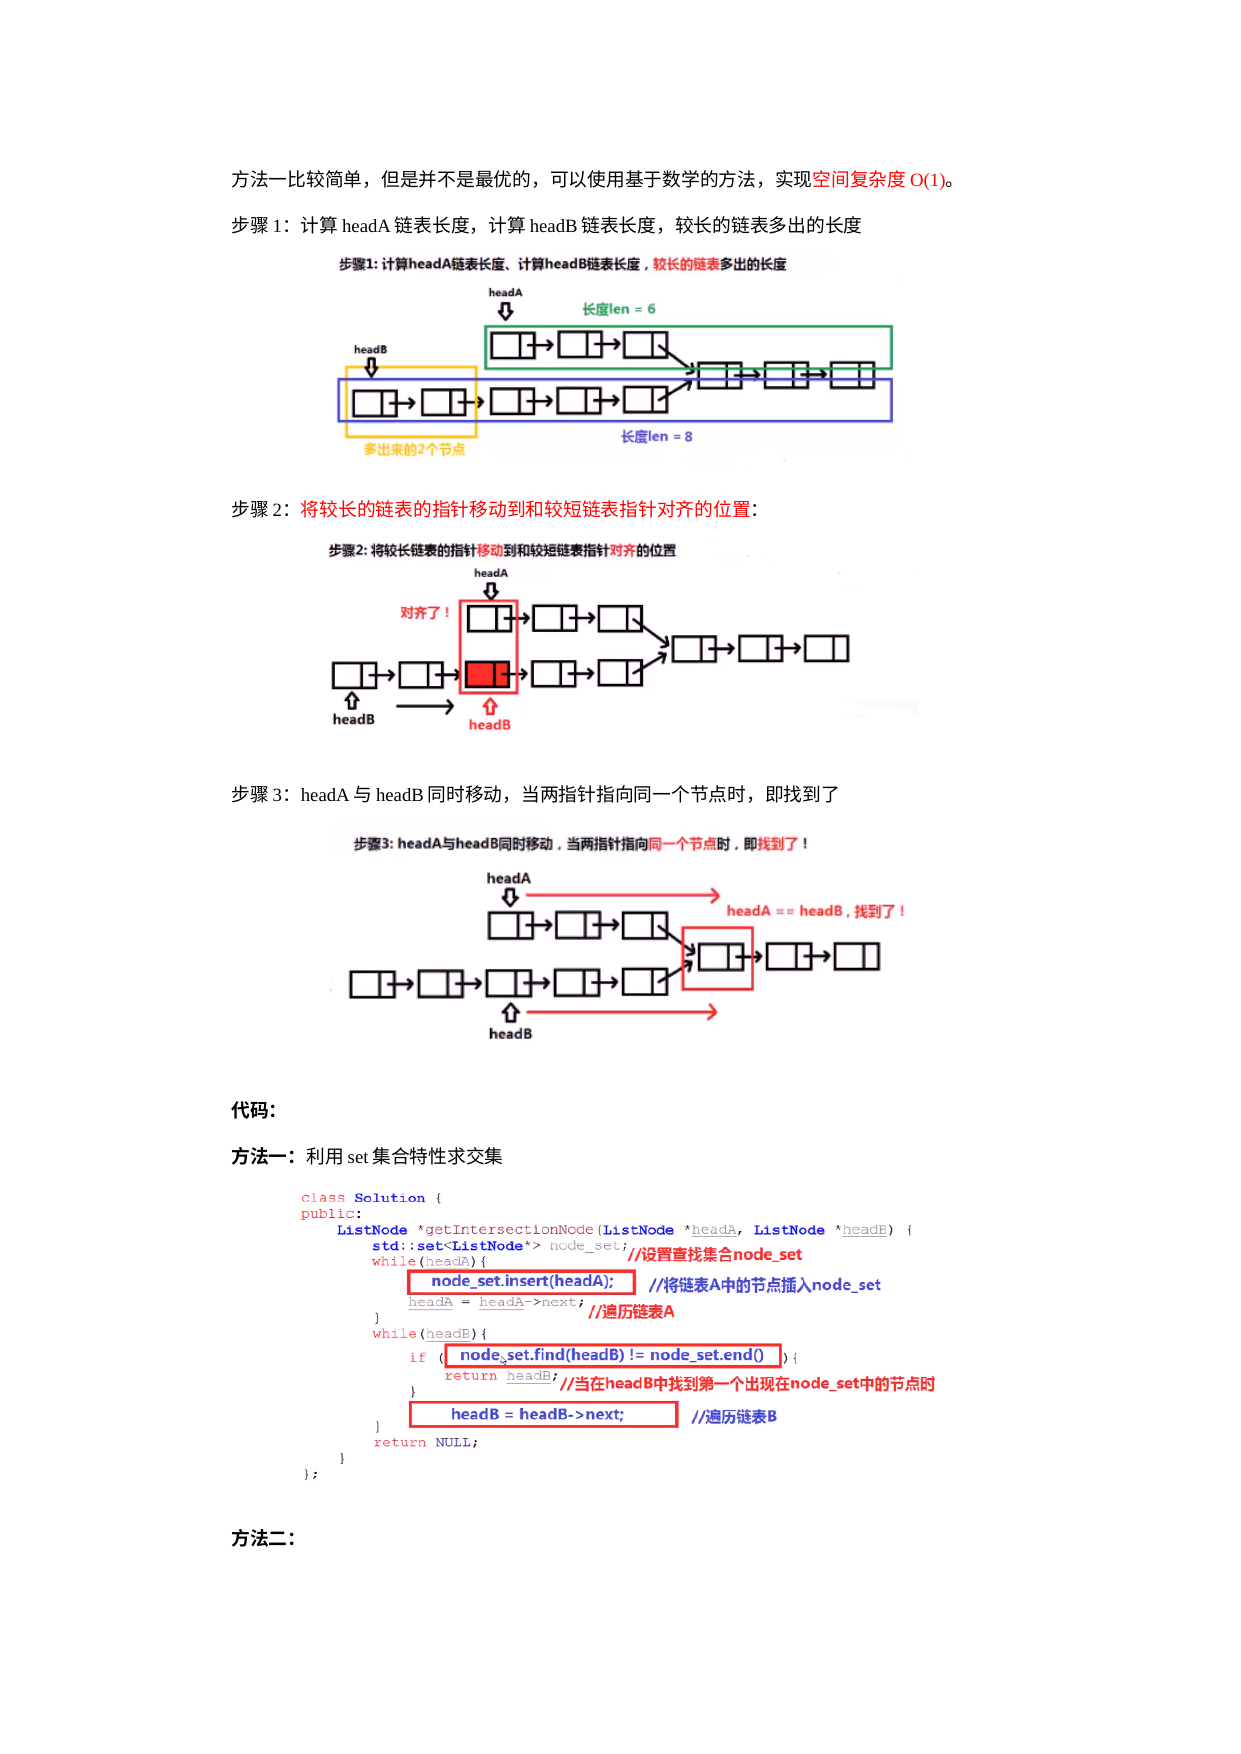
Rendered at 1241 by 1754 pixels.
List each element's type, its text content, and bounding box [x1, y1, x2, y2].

text 方法二： [187, 1521, 1053, 1554]
text 步骤3：headA与headB同时移动，当两指针指向同一个节点时，即找到了 [187, 777, 1053, 809]
picture [289, 1185, 951, 1494]
text 步骤2：将较长的链表的指针移动到和较短链表指针对齐的位置： [187, 492, 1053, 525]
text 方法一：利用set集合特性求交集 [187, 1139, 1053, 1172]
text 步骤1：计算headA链表长度，计算headB链表长度，较长的链表多出的长度 [187, 208, 1053, 241]
text 代码： [187, 1093, 1053, 1126]
picture [330, 822, 910, 1055]
picture [326, 254, 914, 469]
text 方法一比较简单，但是并不是最优的，可以使用基于数学的方法，实现空间复杂度O(1)。 [187, 162, 1053, 194]
picture [322, 538, 918, 739]
